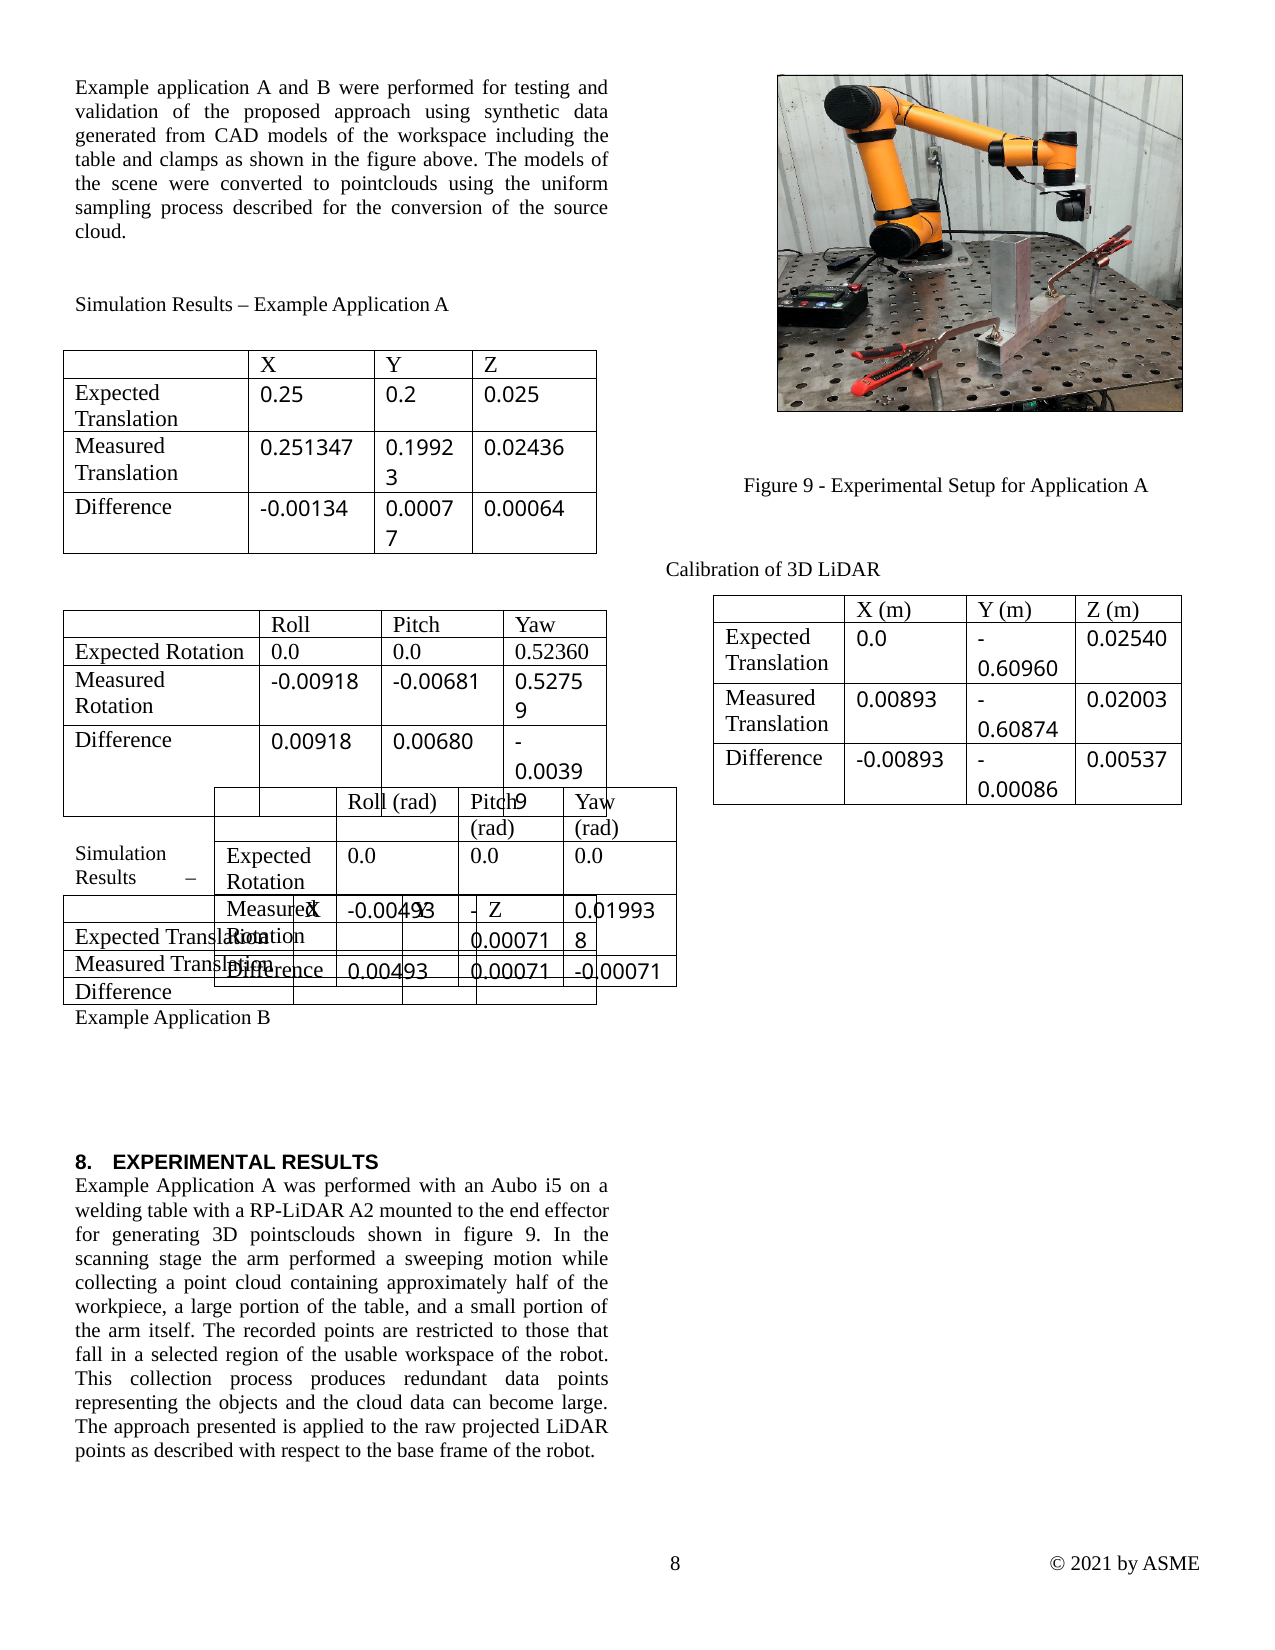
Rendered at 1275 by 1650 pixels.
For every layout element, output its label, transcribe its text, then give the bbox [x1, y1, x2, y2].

table_cell 0.0 [337, 842, 458, 894]
table_cell Expected Translation [64, 923, 214, 949]
table_cell 0.251347 [249, 432, 374, 492]
table_cell Expected Rotation [215, 842, 336, 894]
list EXPERIMENTAL RESULTS [75, 1149, 609, 1173]
text Simulation Results – Example Application A [75, 292, 609, 316]
table_cell 0.0 [459, 842, 563, 894]
text Example application A and B were performed for testing and validation of the proposed approach using synthetic data generated from CAD models of the workspace including the table and clamps as shown in the figure above. The models of the scene were converted to pointclouds using the uniform sampling process described for the conversion of the source cloud. [75, 75, 609, 243]
table_header [64, 351, 248, 377]
table_header Roll [260, 611, 381, 637]
table_cell [403, 987, 476, 1004]
table_header X (m) [845, 596, 966, 622]
table_cell 0.00493 [337, 956, 458, 986]
table_cell Expected Translation [64, 379, 248, 431]
table_cell 0.52360 [504, 638, 606, 665]
table_header X [249, 351, 374, 377]
table_header Roll (rad) [337, 788, 458, 841]
table_cell 0.2 [375, 379, 472, 431]
table_cell Difference [714, 744, 844, 804]
table_header Yaw (rad) [564, 788, 676, 841]
table_cell 0.00064 [473, 493, 596, 552]
table_header Yaw [504, 611, 606, 637]
table_cell Difference [64, 726, 259, 816]
table_header Pitch [382, 611, 503, 637]
table_cell Difference [64, 978, 293, 1004]
table_cell 0.0 [260, 638, 381, 665]
table_cell Measured Translation [64, 432, 248, 492]
table_cell 0.00077 [375, 493, 472, 552]
text Simulation Results – Example Application B [75, 841, 214, 895]
table_header Z [473, 351, 596, 377]
table_cell Measured Translation [64, 951, 214, 977]
table_header Pitch (rad) [459, 788, 563, 841]
text Example Application A was performed with an Aubo i5 on a welding table with a RP-LiDAR A2 mounted to the end effector for generating 3D pointsclouds shown in figure 9. In the scanning stage the arm performed a sweeping motion while collecting a point cloud containing approximately half of the workpiece, a large portion of the table, and a small portion of the arm itself. The recorded points are restricted to those that fall in a selected region of the usable workspace of the robot. This collection process produces redundant data points representing the objects and the cloud data can become large. The approach presented is applied to the raw projected LiDAR points as described with respect to the base frame of the robot. [75, 1173, 609, 1462]
table_cell Measured Translation [714, 684, 844, 743]
text Simulation Results – Example Application B [75, 987, 609, 1029]
table_cell 0.00537 [1076, 744, 1181, 804]
table_header [64, 611, 259, 637]
table_cell -0.00493 [337, 895, 458, 955]
table_cell 0.00918 [260, 726, 381, 787]
table_cell [477, 987, 596, 1004]
table_header [714, 596, 844, 622]
table_cell 0.19923 [375, 432, 472, 492]
text Calibration of 3D LiDAR [666, 556, 1200, 581]
table_cell -0.60960 [967, 623, 1075, 683]
table_header Y (m) [967, 596, 1075, 622]
picture [778, 76, 1182, 411]
table_cell 0.25 [249, 379, 374, 431]
table_cell Measured Rotation [64, 666, 259, 725]
table_cell -0.00134 [249, 493, 374, 552]
table_cell [294, 987, 402, 1004]
table_cell 0.025 [473, 379, 596, 431]
table_header [64, 896, 214, 922]
table_cell 0.0 [382, 638, 503, 665]
table_cell -0.00893 [845, 744, 966, 804]
table_cell -0.00681 [382, 666, 503, 725]
table_cell -0.00071 [564, 956, 676, 986]
table_header [215, 788, 336, 841]
table_cell 0.00893 [845, 684, 966, 743]
table_header Z (m) [1076, 596, 1181, 622]
table_cell 0.0 [564, 842, 676, 894]
table_cell Measured Rotation [215, 895, 336, 955]
table_cell Expected Translation [714, 623, 844, 683]
table_cell 0.52759 [504, 666, 606, 725]
table_cell 0.00680 [382, 726, 503, 787]
table_cell Difference [215, 956, 336, 986]
table_cell -0.00086 [967, 744, 1075, 804]
table_cell Difference [64, 493, 248, 552]
table_header Y [375, 351, 472, 377]
table_cell 0.0 [845, 623, 966, 683]
table_cell 0.02003 [1076, 684, 1181, 743]
table_cell 0.02436 [473, 432, 596, 492]
table_cell 0.00071 [459, 956, 563, 986]
table_cell -0.00071 [459, 895, 563, 955]
table_cell Expected Rotation [64, 638, 259, 665]
table_cell -0.00399 [504, 726, 606, 787]
table_cell -0.60874 [967, 684, 1075, 743]
table_cell 0.02540 [1076, 623, 1181, 683]
table_cell 0.019938 [564, 895, 676, 955]
table_cell -0.00918 [260, 666, 381, 725]
